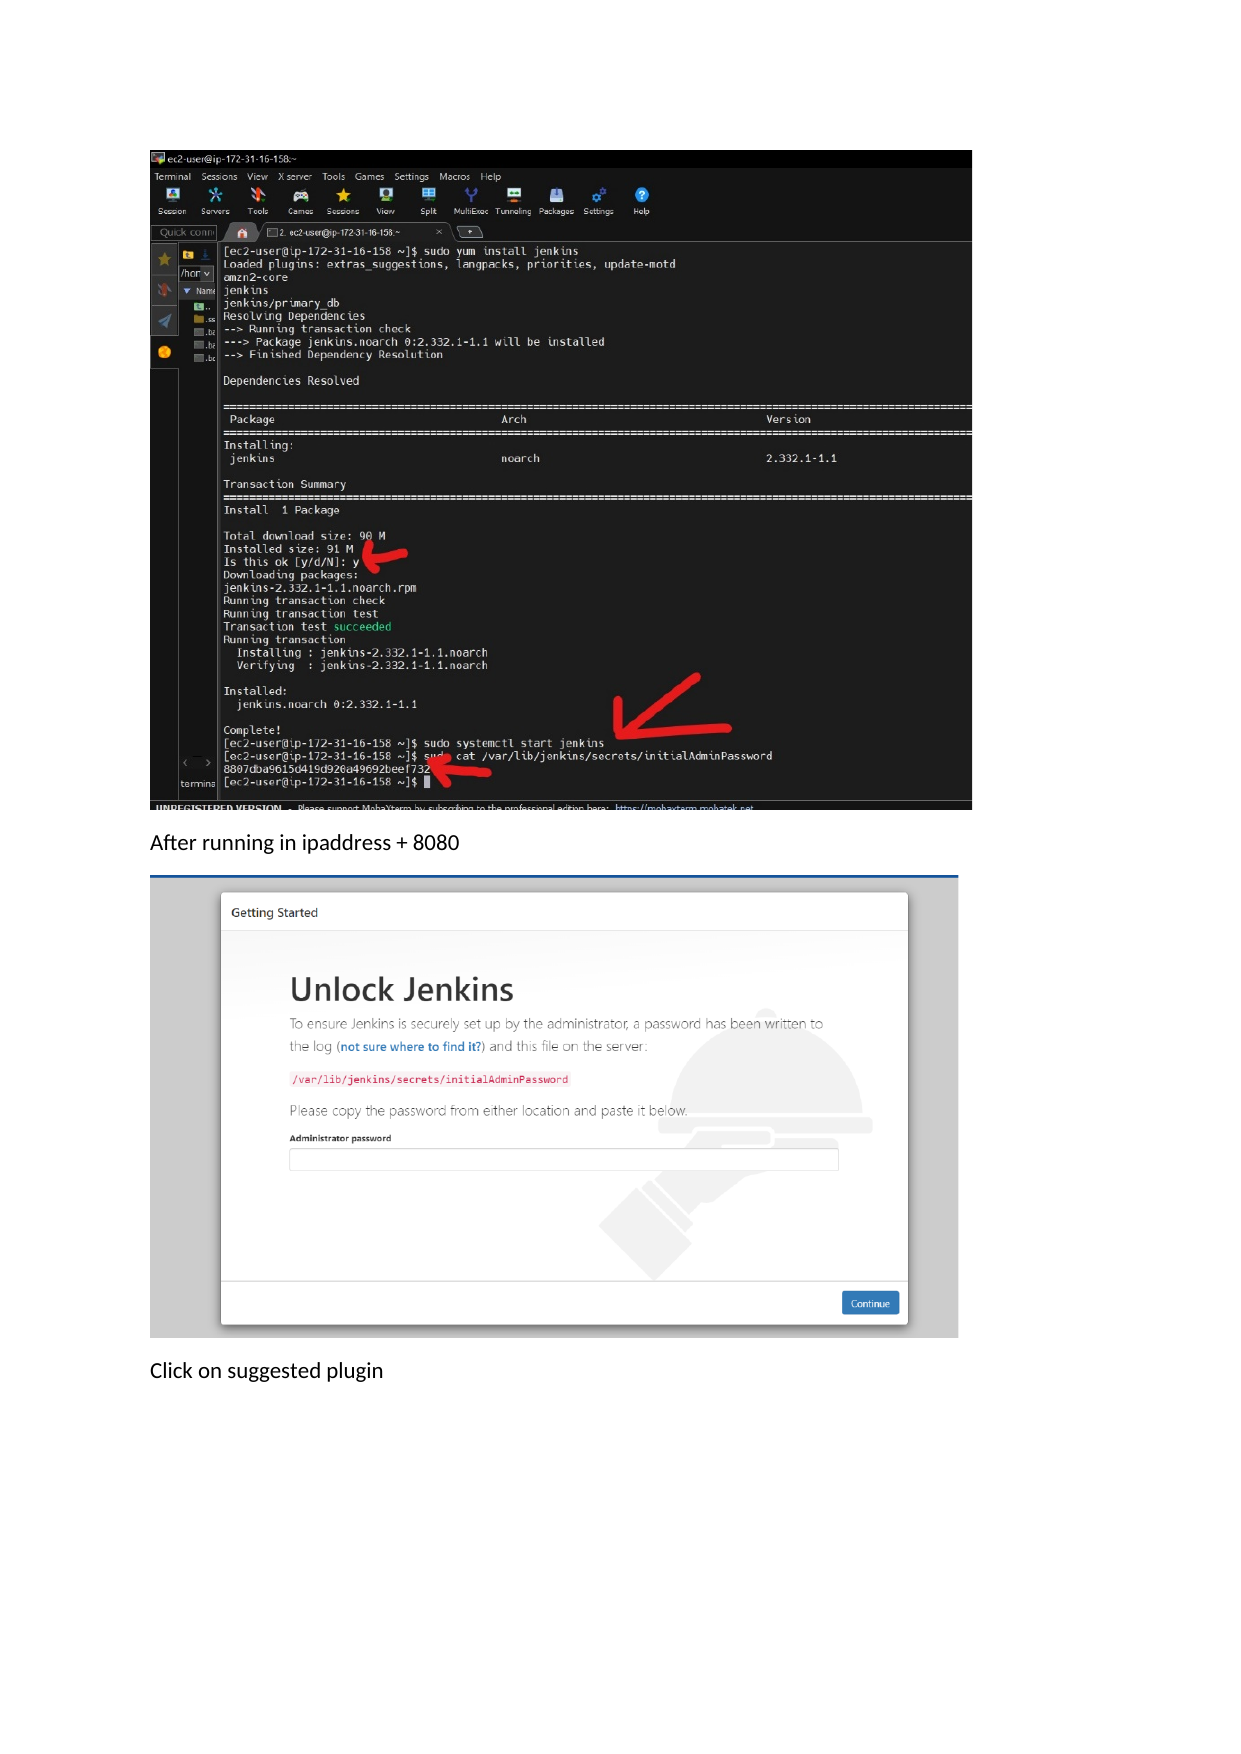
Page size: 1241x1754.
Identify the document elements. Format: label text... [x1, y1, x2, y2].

picture [150, 150, 973, 810]
text Click on suggested plugin [150, 1356, 1090, 1384]
text After running in ipaddress + 8080 [150, 828, 1090, 856]
picture [150, 875, 959, 1338]
